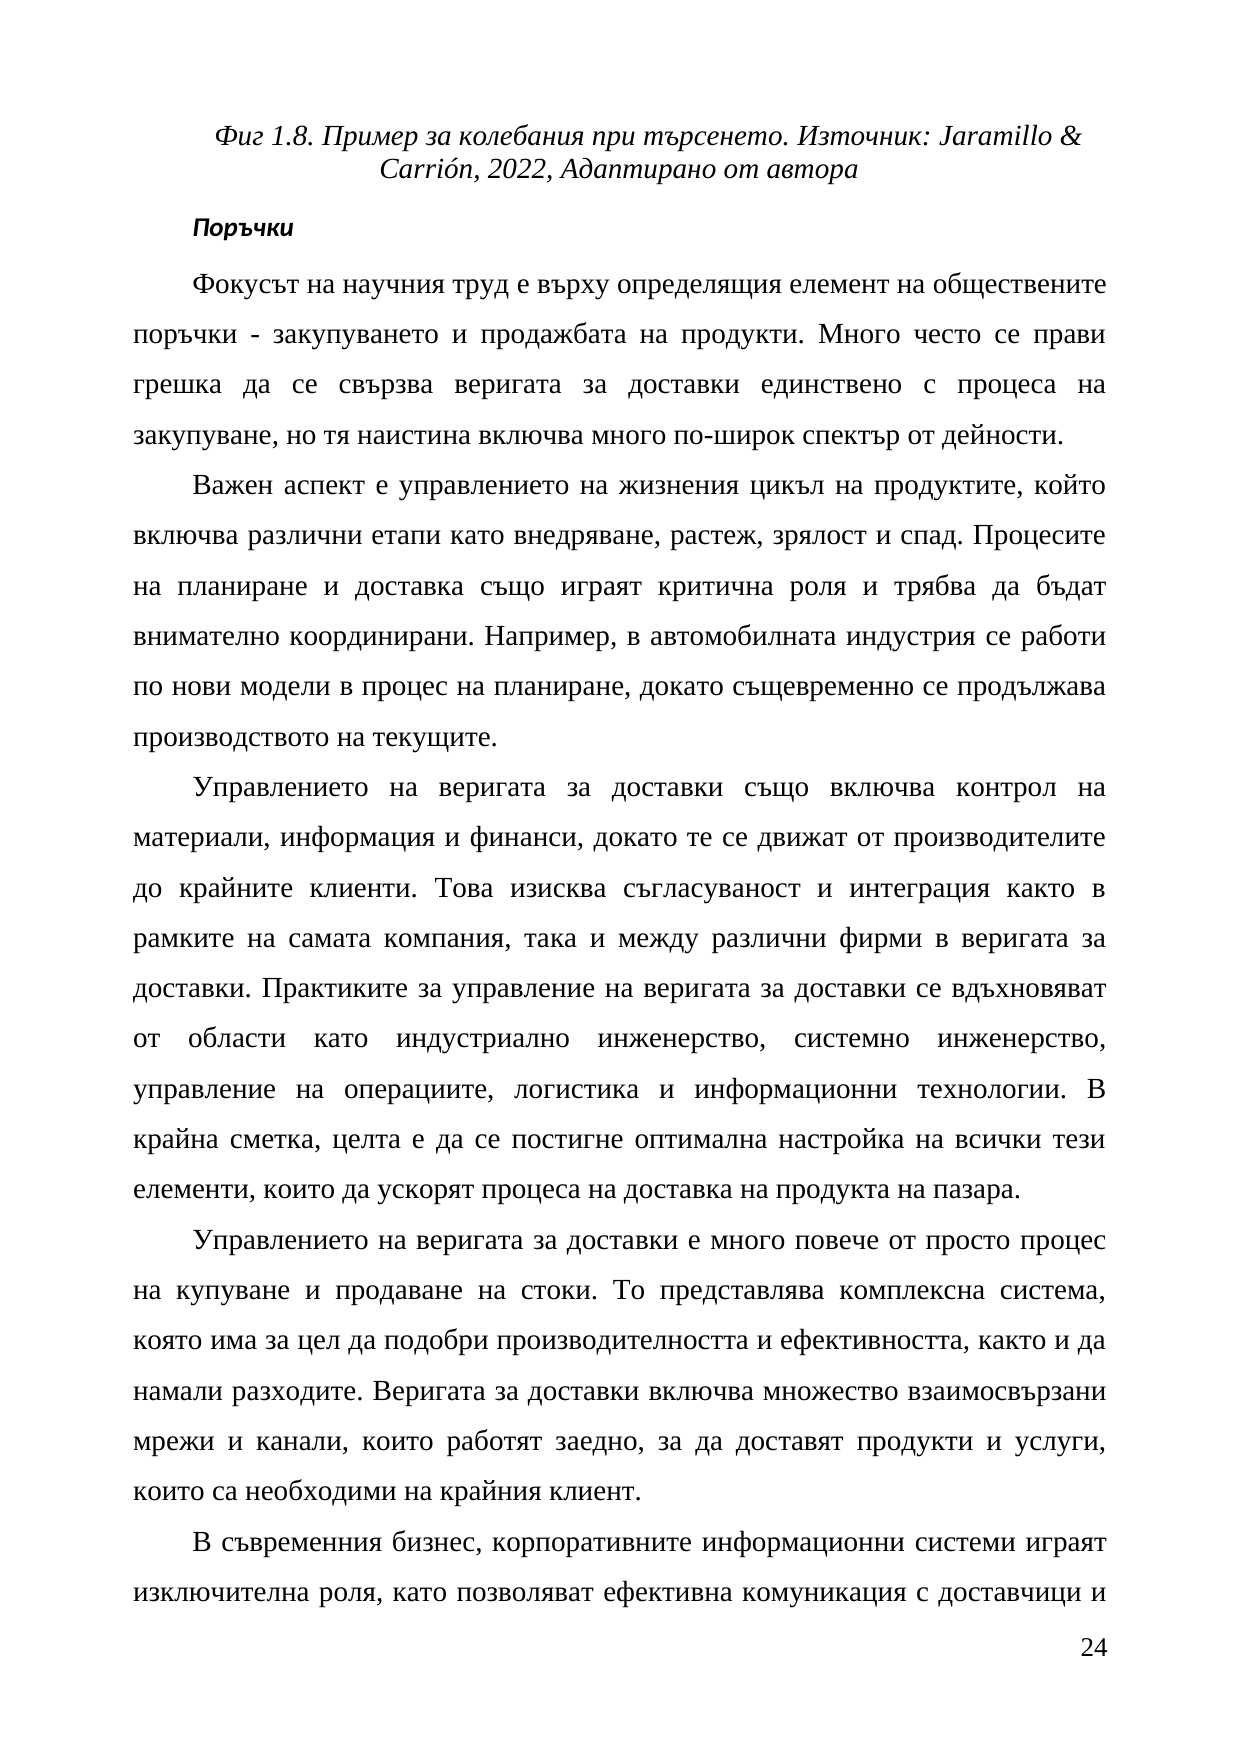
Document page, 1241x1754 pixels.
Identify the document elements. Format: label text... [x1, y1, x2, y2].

subtitle Поръчки [133, 210, 1107, 243]
text Важен аспект е управлението на жизнения цикъл на продуктите, който включва различни етапи като внедряване, растеж, зрялост и спад. Процесите на планиране и доставка също играят критична роля и трябва да бъдат внимателно координирани. Например, в автомобилната индустрия се работи по нови модели в процес на планиране, докато същевременно се продължава производството на текущите. [133, 467, 1107, 752]
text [133, 1524, 1107, 1608]
title Фиг 1.8. Пример за колебания при търсенето. Източник: Jaramillo & Carrión, 2022, Адаптирано от автора [133, 118, 1107, 185]
text Управлението на веригата за доставки е много повече от просто процес на купуване и продаване на стоки. То представлява комплексна система, която има за цел да подобри производителността и ефективността, както и да намали разходите. Веригата за доставки включва множество взаимосвързани мрежи и канали, които работят заедно, за да доставят продукти и услуги, които са необходими на крайния клиент. [133, 1222, 1107, 1507]
text Управлението на веригата за доставки също включва контрол на материали, информация и финанси, докато те се движат от производителите до крайните клиенти. Това изисква съгласуваност и интеграция както в рамките на самата компания, така и между различни фирми в веригата за доставки. Практиките за управление на веригата за доставки се вдъхновяват от области като индустриално инженерство, системно инженерство, управление на операциите, логистика и информационни технологии. В крайна сметка, целта е да се постигне оптимална настройка на всички тези елементи, които да ускорят процеса на доставка на продукта на пазара. [133, 769, 1107, 1205]
text Фокусът на научния труд е върху определящия елемент на обществените поръчки - закупуването и продажбата на продукти. Много често се прави грешка да се свързва веригата за доставки единствено с процеса на закупуване, но тя наистина включва много по-широк спектър от дейности. [133, 266, 1107, 450]
